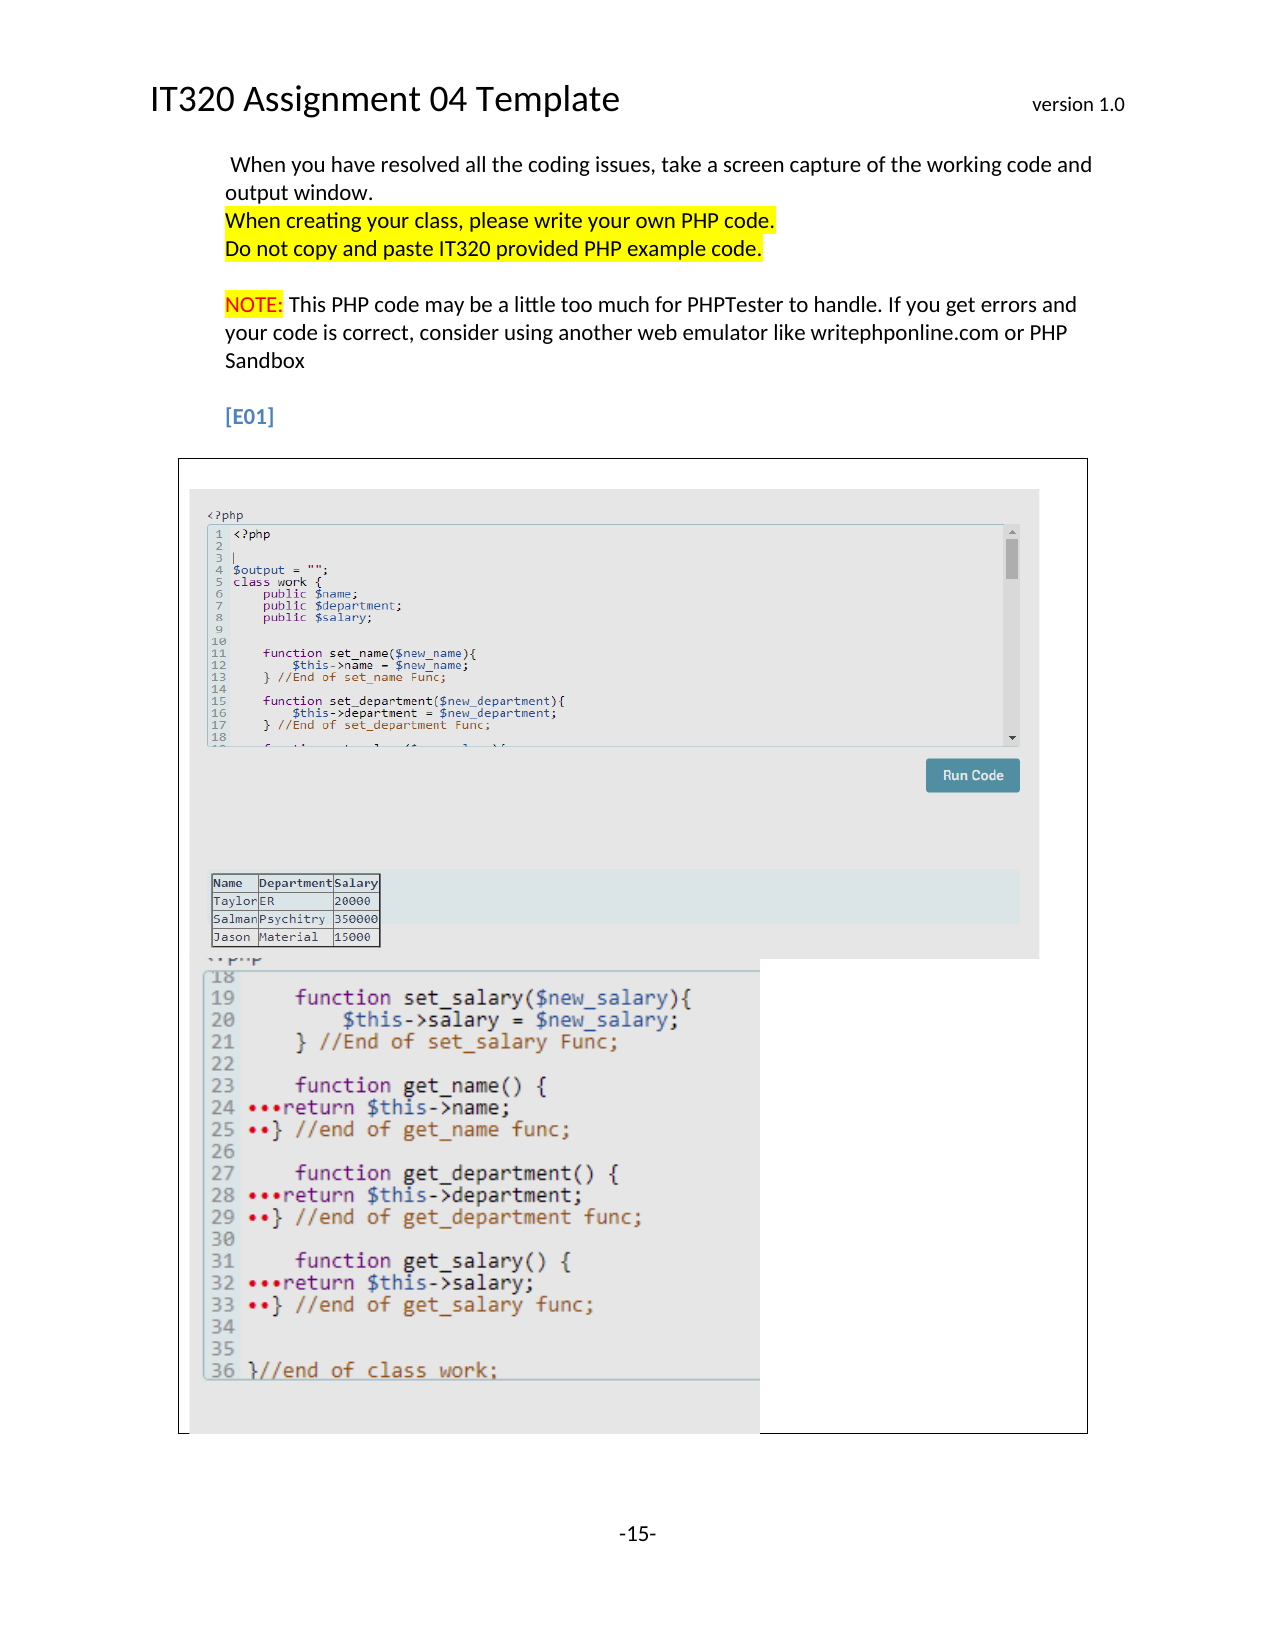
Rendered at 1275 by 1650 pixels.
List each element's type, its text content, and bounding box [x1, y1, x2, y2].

table_header [179, 459, 1087, 1433]
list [187, 150, 1125, 262]
picture [189, 489, 1040, 1434]
list [E01] [225, 374, 1125, 458]
list NOTE: This PHP code may be a little too much for PHPTester to handle. If you get errors and your code is correct, consider using another web emulator like writephponline.com or PHP Sandbox [225, 290, 1125, 374]
